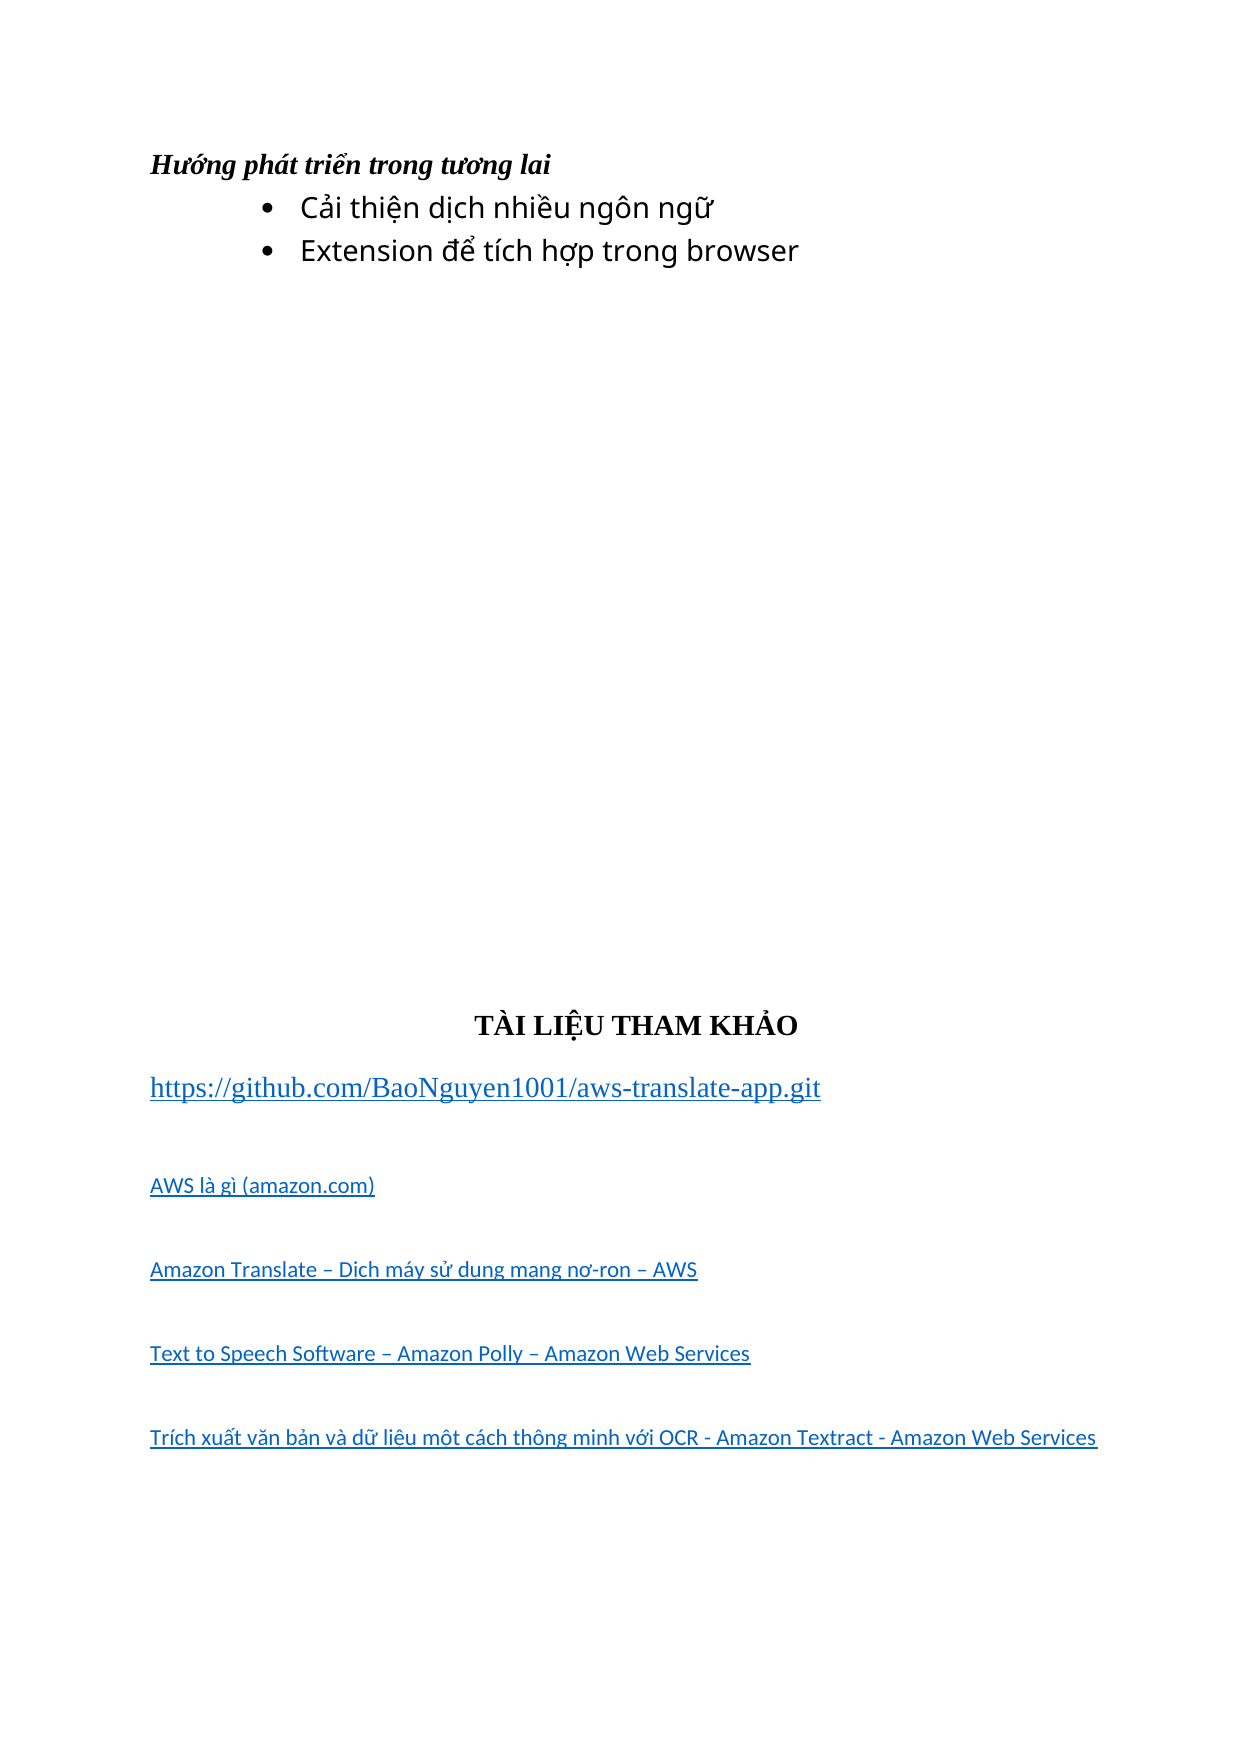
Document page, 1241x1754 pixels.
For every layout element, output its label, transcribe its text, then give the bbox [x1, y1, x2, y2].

text Text to Speech Software – Amazon Polly – Amazon Web Services [150, 1339, 1123, 1367]
text Trích xuất văn bản và dữ liệu một cách thông minh với OCR - Amazon Textract - Amazon Web Services [150, 1423, 1123, 1451]
subtitle TÀI LIỆU THAM KHẢO [150, 1008, 1123, 1041]
text Cải thiện dịch nhiều ngôn ngữ [262, 187, 1123, 227]
text https://github.com/BaoNguyen1001/aws-translate-app.git [150, 1071, 1123, 1104]
subtitle Hướng phát triển trong tương lai [150, 147, 1123, 181]
text Extension để tích hợp trong browser [262, 230, 1123, 269]
text AWS là gì (amazon.com) [150, 1171, 1123, 1199]
text Amazon Translate – Dịch máy sử dụng mạng nơ-ron – AWS [150, 1255, 1123, 1283]
